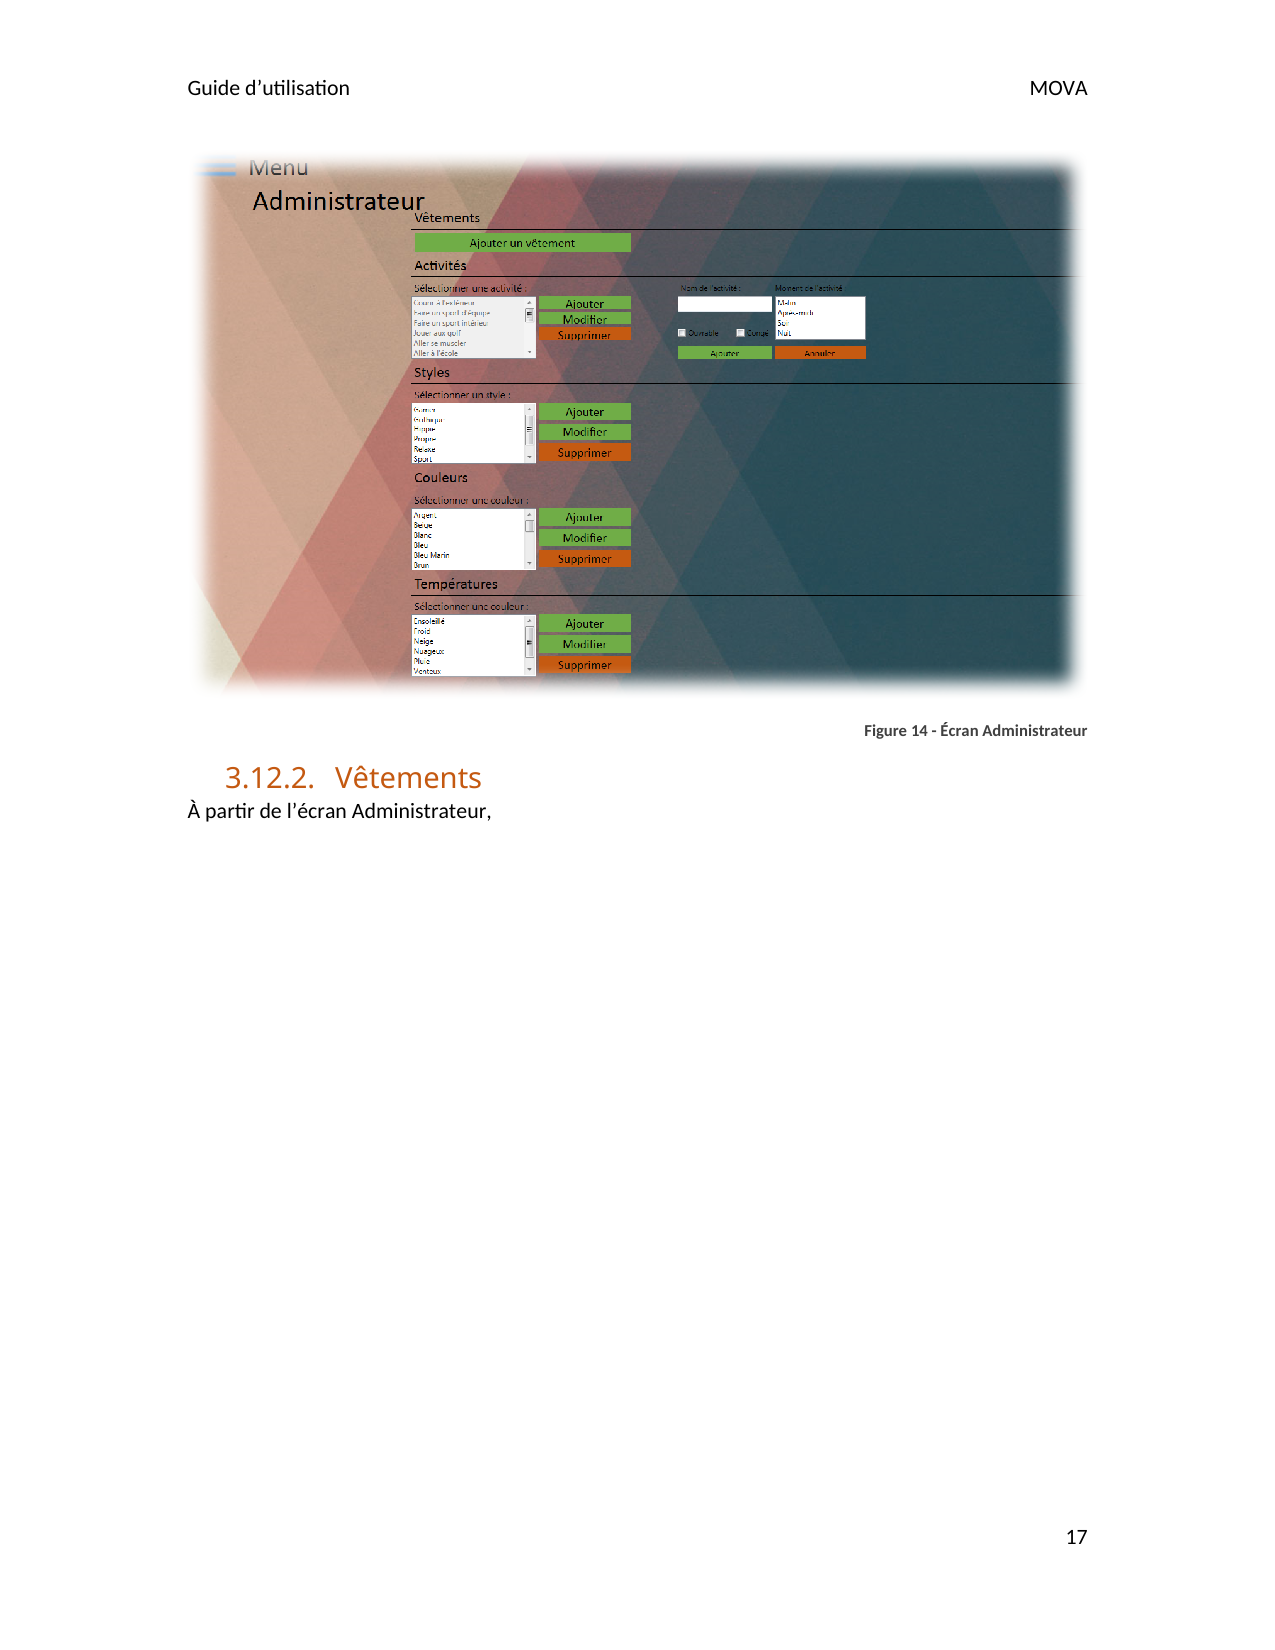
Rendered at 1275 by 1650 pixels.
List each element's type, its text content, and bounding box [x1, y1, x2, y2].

text Figure 14 - Écran Administrateur [187, 721, 1087, 741]
subtitle Vêtements [225, 758, 1087, 797]
picture [216, 178, 1060, 671]
text À partir de l’écran Administrateur, [187, 797, 1087, 824]
